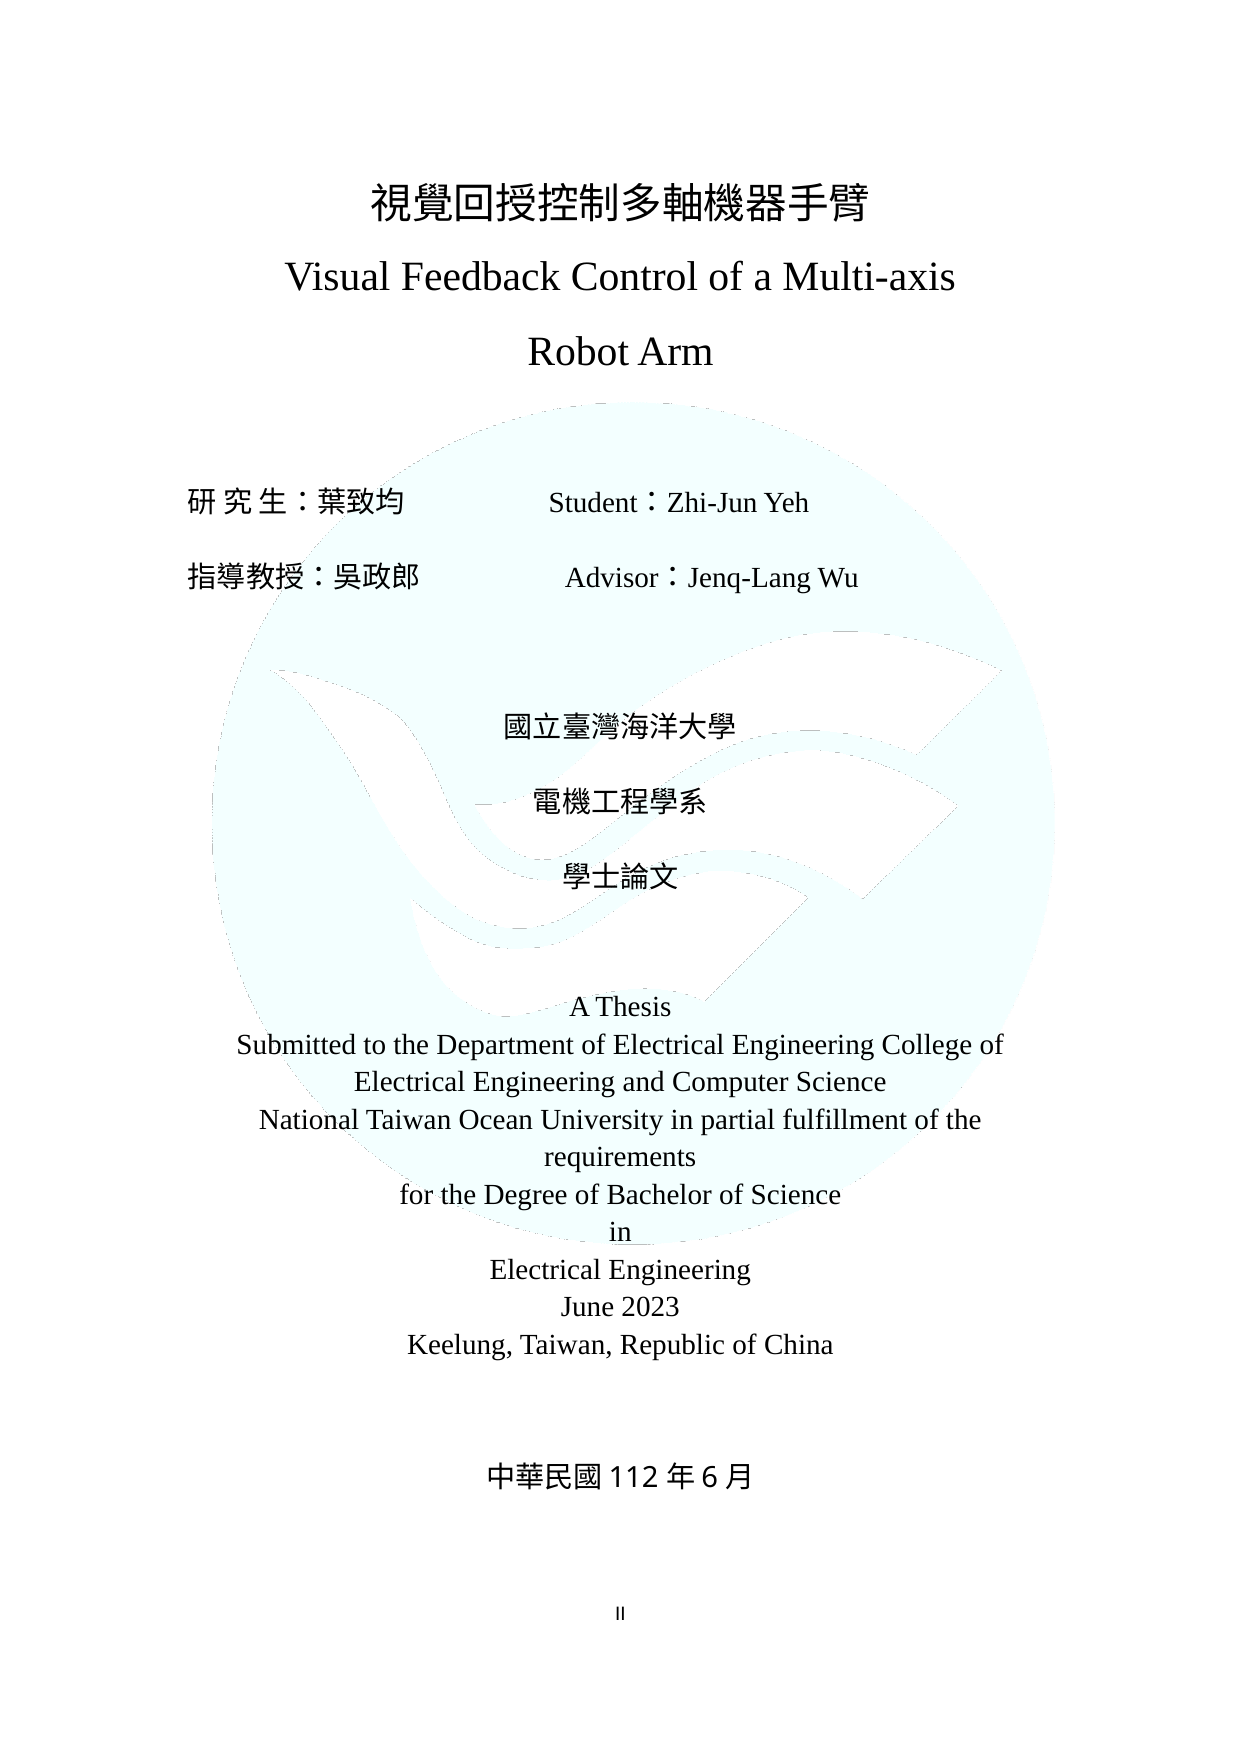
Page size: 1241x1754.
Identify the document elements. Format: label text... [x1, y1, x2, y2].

text 視覺回授控制多軸機器手臂 [187, 162, 1053, 237]
text June 2023 [187, 1287, 1053, 1325]
text 學士論文 [187, 837, 1053, 912]
text 指導教授：吳政郎 Advisor：Jenq-Lang Wu [187, 537, 1053, 612]
text Visual Feedback Control of a Multi-axis [187, 237, 1053, 312]
text National Taiwan Ocean University in partial fulfillment of the requirements [187, 1100, 1053, 1175]
picture [202, 398, 1068, 1250]
text 研 究 生：葉致均 Student：Zhi-Jun Yeh [187, 462, 1053, 537]
text 電機工程學系 [187, 762, 1053, 837]
text for the Degree of Bachelor of Science [187, 1175, 1053, 1212]
text in [187, 1212, 1053, 1250]
text 國立臺灣海洋大學 [187, 687, 1053, 762]
text Electrical Engineering [187, 1250, 1053, 1287]
text Keelung, Taiwan, Republic of China [187, 1325, 1053, 1362]
text A Thesis [187, 987, 1053, 1025]
text Robot Arm [187, 312, 1053, 387]
text Submitted to the Department of Electrical Engineering College of Electrical Engineering and Computer Science [187, 1025, 1053, 1100]
text 中華民國112 年6 月 [187, 1437, 1053, 1512]
